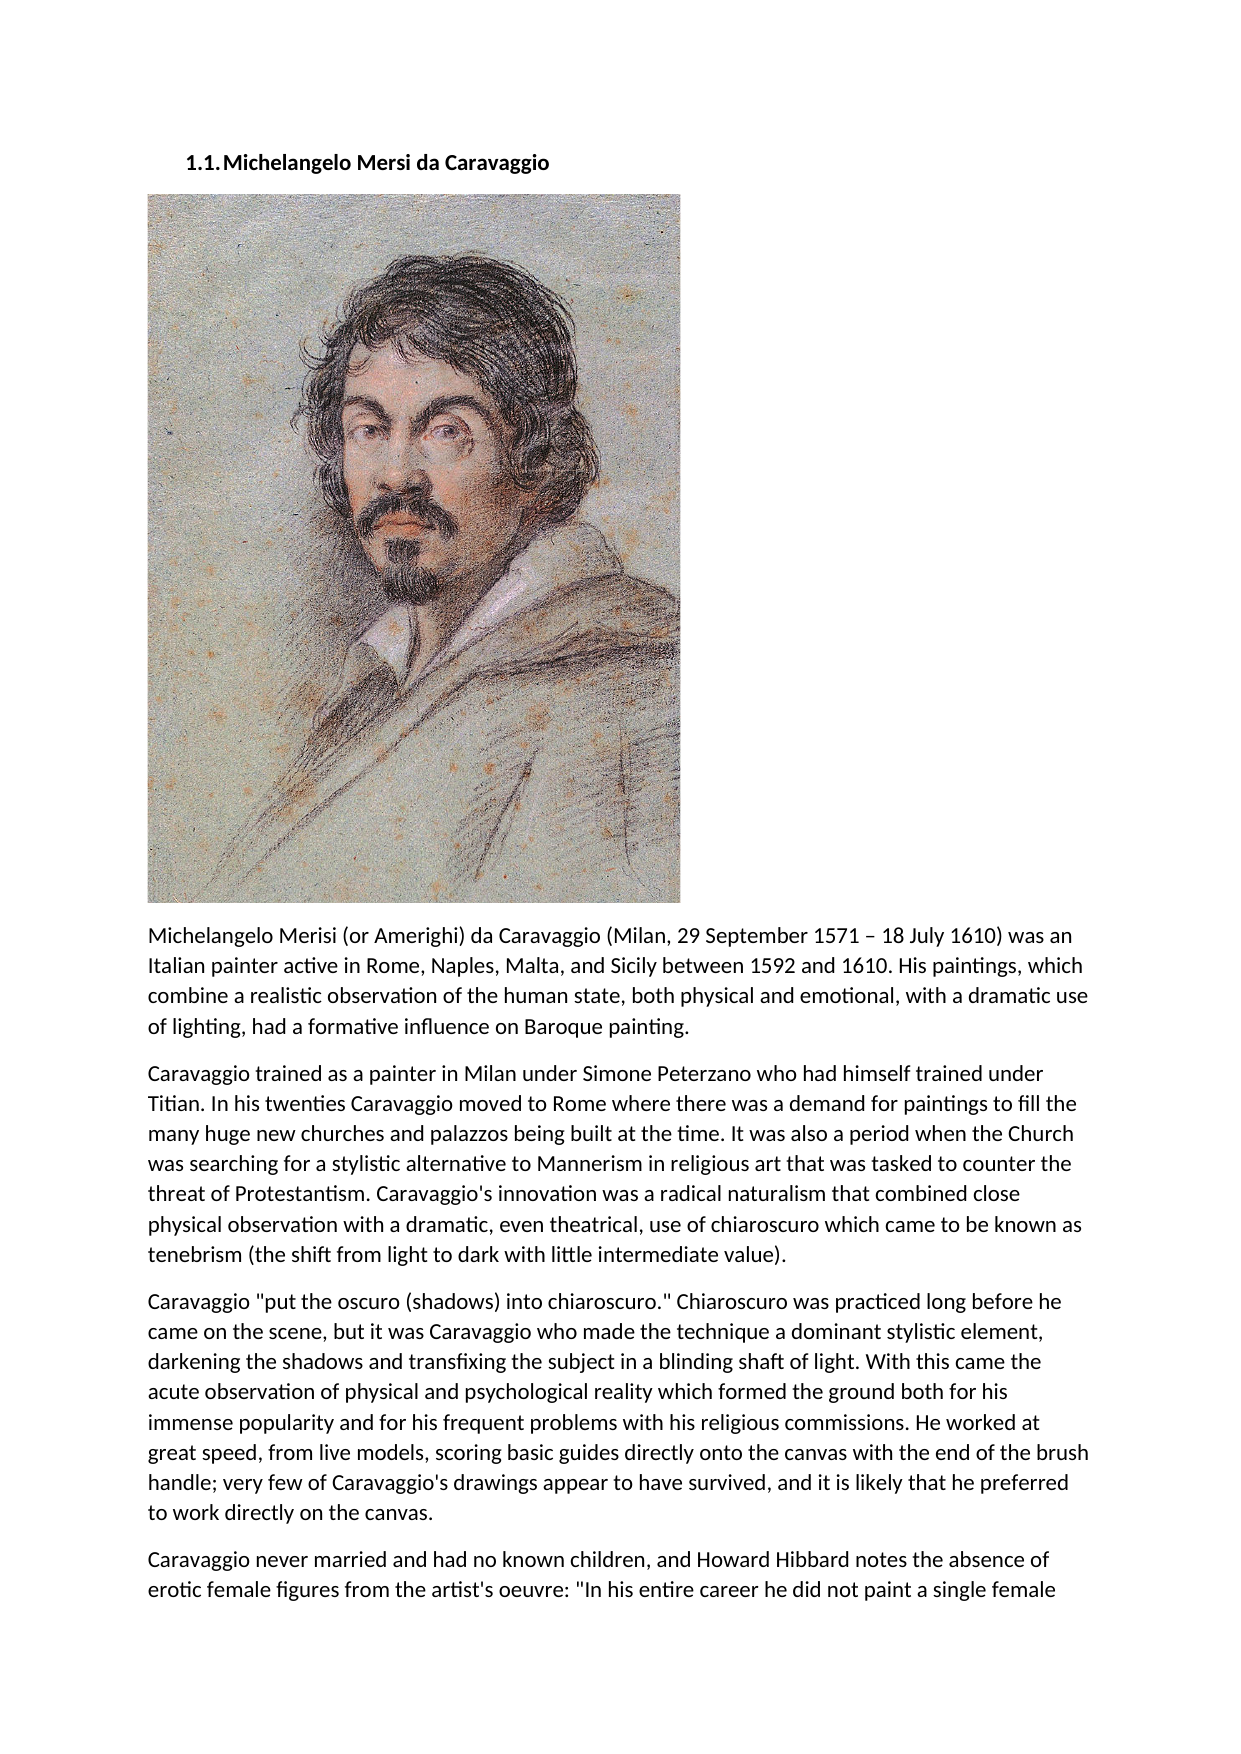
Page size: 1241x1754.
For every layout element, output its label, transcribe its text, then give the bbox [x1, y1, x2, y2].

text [148, 1545, 1093, 1603]
text Caravaggio "put the oscuro (shadows) into chiaroscuro." Chiaroscuro was practiced long before he came on the scene, but it was Caravaggio who made the technique a dominant stylistic element, darkening the shadows and transfixing the subject in a blinding shaft of light. With this came the acute observation of physical and psychological reality which formed the ground both for his immense popularity and for his frequent problems with his religious commissions. He worked at great speed, from live models, scoring basic guides directly onto the canvas with the end of the brush handle; very few of Caravaggio's drawings appear to have survived, and it is likely that he preferred to work directly on the canvas. [148, 1287, 1093, 1526]
text Caravaggio trained as a painter in Milan under Simone Peterzano who had himself trained under Titian. In his twenties Caravaggio moved to Rome where there was a demand for paintings to fill the many huge new churches and palazzos being built at the time. It was also a period when the Church was searching for a stylistic alternative to Mannerism in religious art that was tasked to counter the threat of Protestantism. Caravaggio's innovation was a radical naturalism that combined close physical observation with a dramatic, even theatrical, use of chiaroscuro which came to be known as tenebrism (the shift from light to dark with little intermediate value). [148, 1059, 1093, 1268]
text Michelangelo Merisi (or Amerighi) da Caravaggio (Milan, 29 September 1571 – 18 July 1610) was an Italian painter active in Rome, Naples, Malta, and Sicily between 1592 and 1610. His paintings, which combine a realistic observation of the human state, both physical and emotional, with a dramatic use of lighting, had a formative influence on Baroque painting. [148, 921, 1093, 1040]
picture [147, 194, 681, 903]
list Michelangelo Mersi da Caravaggio [185, 148, 1093, 176]
